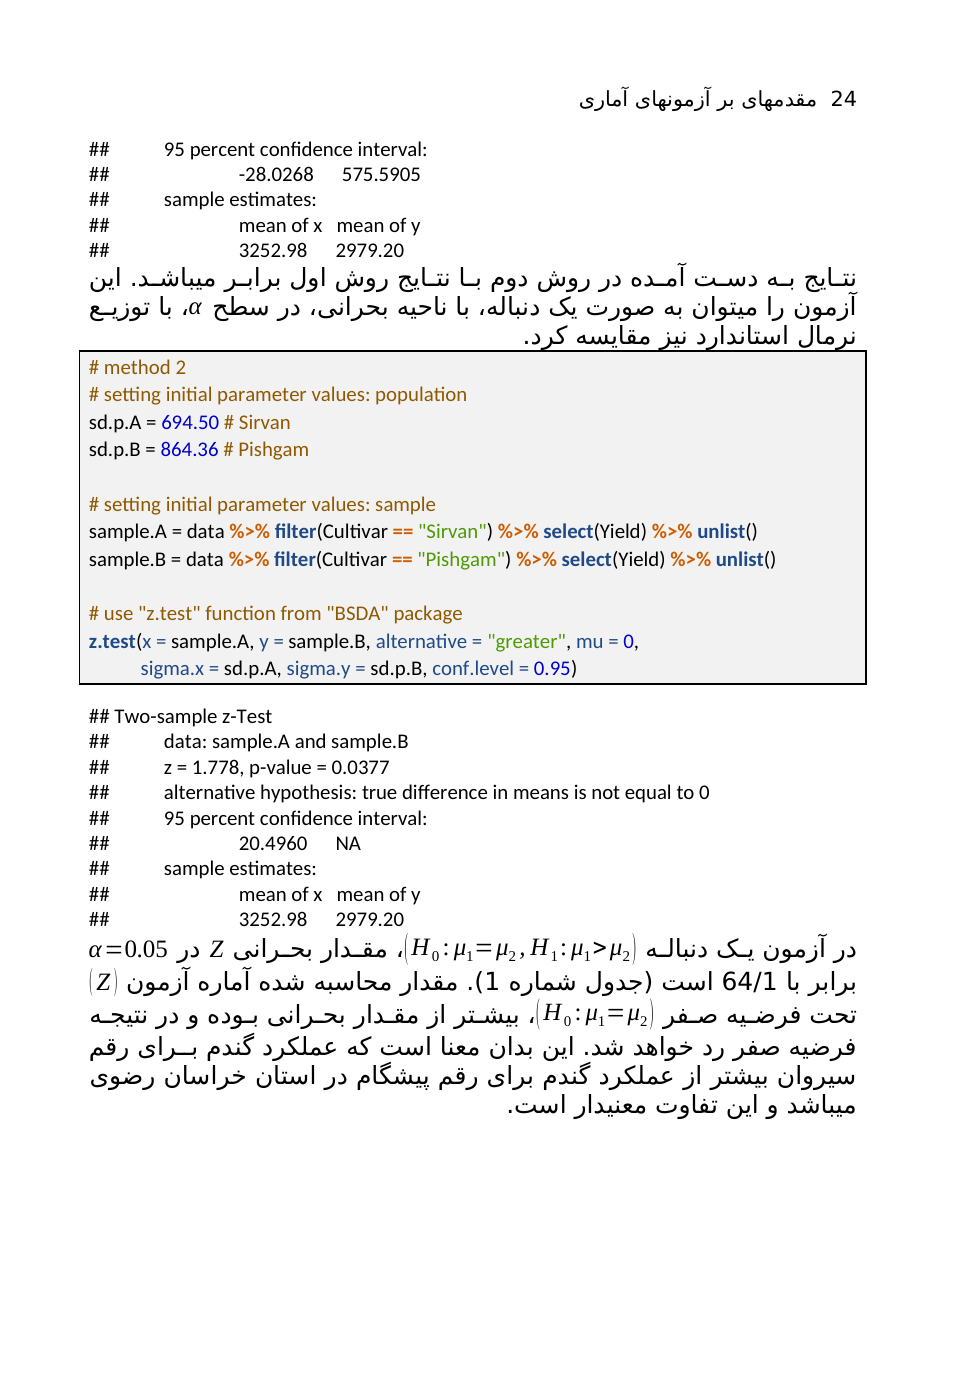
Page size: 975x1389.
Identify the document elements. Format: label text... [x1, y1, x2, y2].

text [89, 136, 857, 263]
text در آزمون یک دنباله ، مقدار بحرانی در برابر با 64/1 است (جدول شماره 1). مقدار محاسبه شده آماره آزمون تحت فرضیه صفر ، بیشتر از مقدار بحرانی بوده و در نتیجه فرضیه صفر رد خواهد شد. این بدان معنا است که عملکرد گندم برای رقم سیروان بیشتر از عملکرد گندم برای رقم پیشگام در استان خراسان رضوی می‏باشد و این تفاوت معنی‏دار است. [89, 932, 857, 1119]
text ## Two-sample z-Test ## data: sample.A and sample.B ## z = 1.778, p-value = 0.0377 ## alternative hypothesis: true difference in means is not equal to 0 ## 95 percent confidence interval: ## 20.4960 NA ## sample estimates: ## mean of x mean of y ## 3252.98 2979.20 [89, 703, 857, 932]
text نتایج به دست آمده در روش دوم با نتایج روش اول برابر می‏باشد. این آزمون را می‏توان به صورت یک دنباله، با ناحیه بحرانی، در سطح ، با توزیع نرمال استاندارد نیز مقایسه کرد. [89, 263, 857, 350]
text # method 2 # setting initial parameter values: population sd.p.A = 694.50 # Sirvan sd.p.B = 864.36 # Pishgam # setting initial parameter values: sample sample.A = data %>% filter(Cultivar == "Sirvan") %>% select(Yield) %>% unlist() sample.B = data %>% filter(Cultivar == "Pishgam") %>% select(Yield) %>% unlist() # use "z.test" function from "BSDA" package z.test(x = sample.A, y = sample.B, alternative = "greater", mu = 0, sigma.x = sd.p.A, sigma.y = sd.p.B, conf.level = 0.95) [80, 352, 865, 683]
